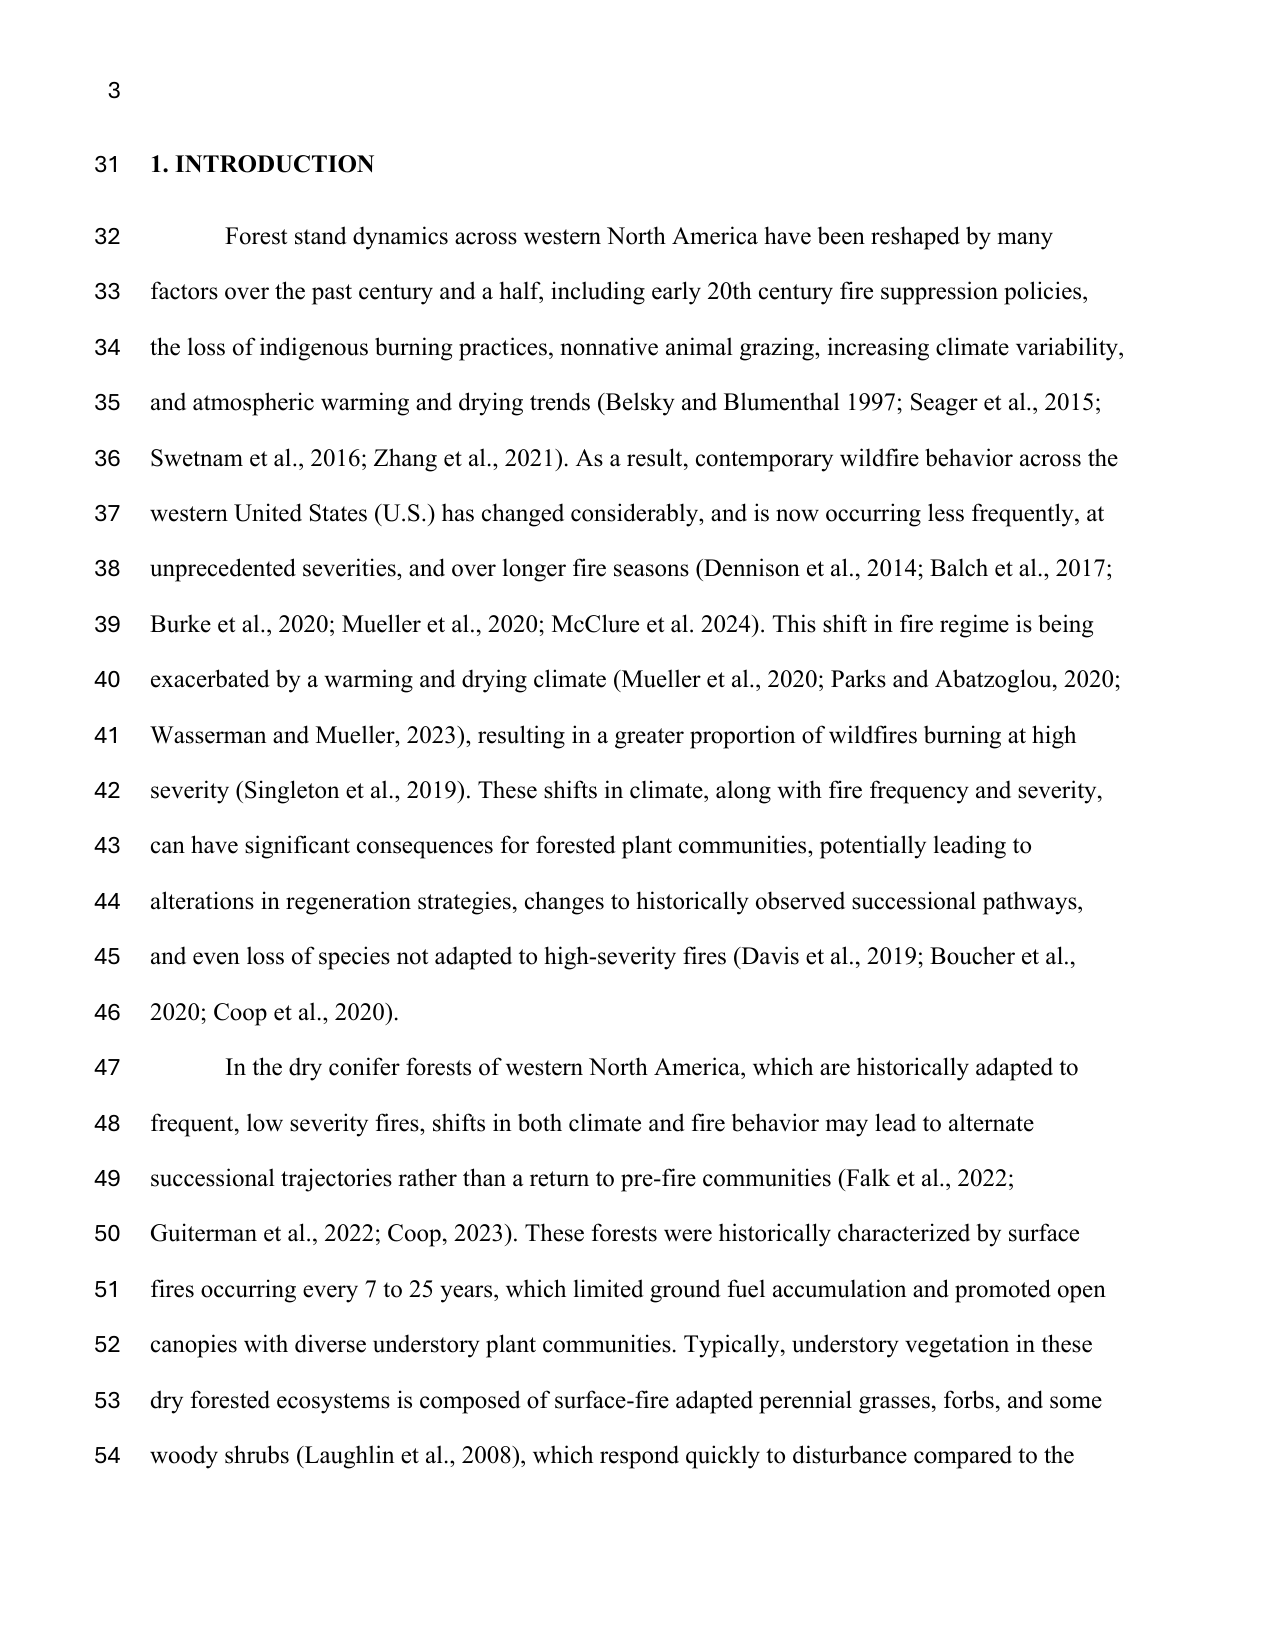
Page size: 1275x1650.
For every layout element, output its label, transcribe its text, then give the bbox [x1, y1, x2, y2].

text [150, 1053, 1125, 1469]
text 1. INTRODUCTION [150, 150, 1125, 178]
text Forest stand dynamics across western North America have been reshaped by many factors over the past century and a half, including early 20th century fire suppression policies, the loss of indigenous burning practices, nonnative animal grazing, increasing climate variability, and atmospheric warming and drying trends (Belsky and Blumenthal 1997; Seager et al., 2015; Swetnam et al., 2016; Zhang et al., 2021). As a result, contemporary wildfire behavior across the western United States (U.S.) has changed considerably, and is now occurring less frequently, at unprecedented severities, and over longer fire seasons (Dennison et al., 2014; Balch et al., 2017; Burke et al., 2020; Mueller et al., 2020; McClure et al. 2024). This shift in fire regime is being exacerbated by a warming and drying climate (Mueller et al., 2020; Parks and Abatzoglou, 2020; Wasserman and Mueller, 2023), resulting in a greater proportion of wildfires burning at high severity (Singleton et al., 2019). These shifts in climate, along with fire frequency and severity, can have significant consequences for forested plant communities, potentially leading to alterations in regeneration strategies, changes to historically observed successional pathways, and even loss of species not adapted to high-severity fires (Davis et al., 2019; Boucher et al., 2020; Coop et al., 2020). [150, 222, 1125, 1026]
